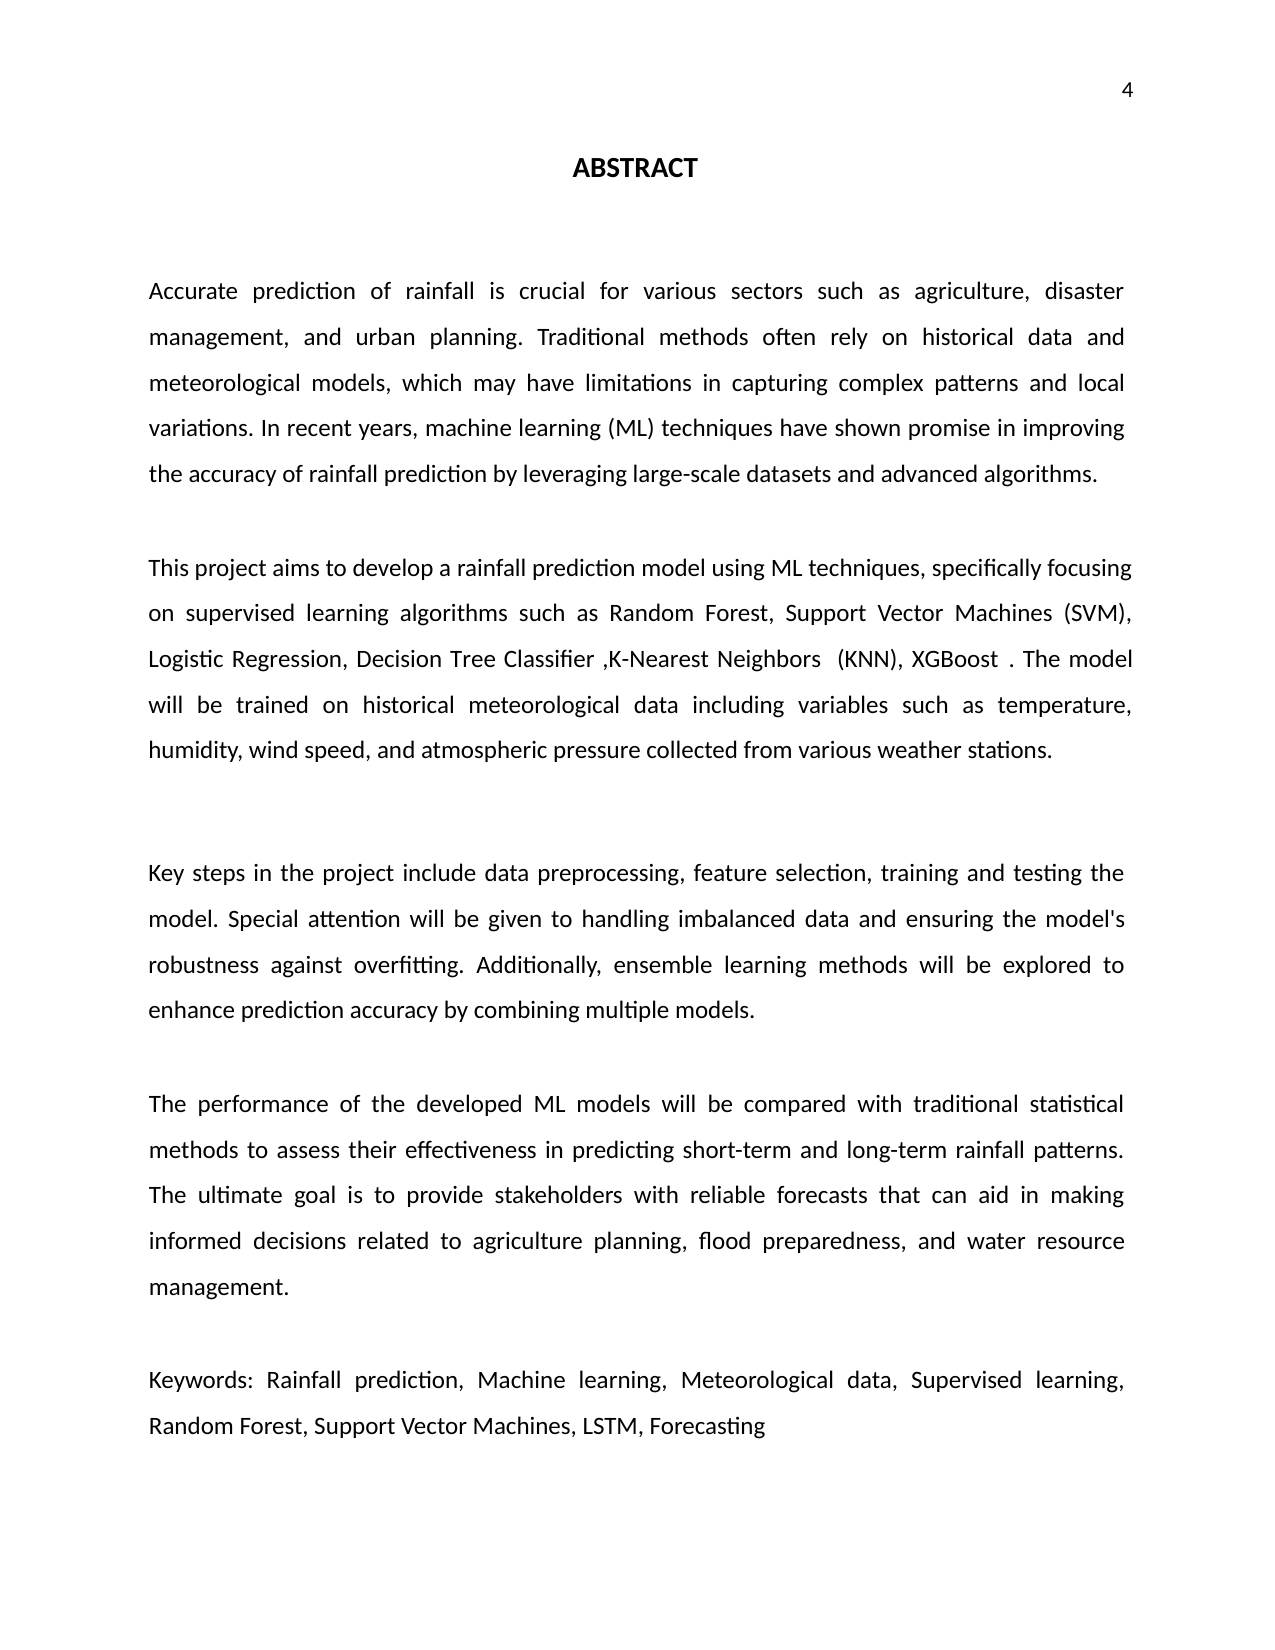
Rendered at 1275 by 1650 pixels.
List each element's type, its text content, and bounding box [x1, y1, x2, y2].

text Key steps in the project include data preprocessing, feature selection, training and testing the model. Special attention will be given to handling imbalanced data and ensuring the model's robustness against overfitting. Additionally, ensemble learning methods will be explored to enhance prediction accuracy by combining multiple models. [148, 857, 1126, 1025]
text Keywords: Rainfall prediction, Machine learning, Meteorological data, Supervised learning, Random Forest, Support Vector Machines, LSTM, Forecasting [149, 1364, 1126, 1441]
text The performance of the developed ML models will be compared with traditional statistical methods to assess their effectiveness in predicting short-term and long-term rainfall patterns. The ultimate goal is to provide stakeholders with reliable forecasts that can aid in making informed decisions related to agriculture planning, flood preparedness, and water resource management. [149, 1088, 1126, 1302]
text This project aims to develop a rainfall prediction model using ML techniques, specifically focusing on supervised learning algorithms such as Random Forest, Support Vector Machines (SVM), Logistic Regression, Decision Tree Classifier ,K-Nearest Neighbors (KNN), XGBoost . The model will be trained on historical meteorological data including variables such as temperature, humidity, wind speed, and atmospheric pressure collected from various weather stations. [148, 552, 1133, 765]
text Accurate prediction of rainfall is crucial for various sectors such as agriculture, disaster management, and urban planning. Traditional methods often rely on historical data and meteorological models, which may have limitations in capturing complex patterns and local variations. In recent years, machine learning (ML) techniques have shown promise in improving the accuracy of rainfall prediction by leveraging large-scale datasets and advanced algorithms. [149, 275, 1126, 489]
text ABSTRACT [148, 149, 1133, 185]
